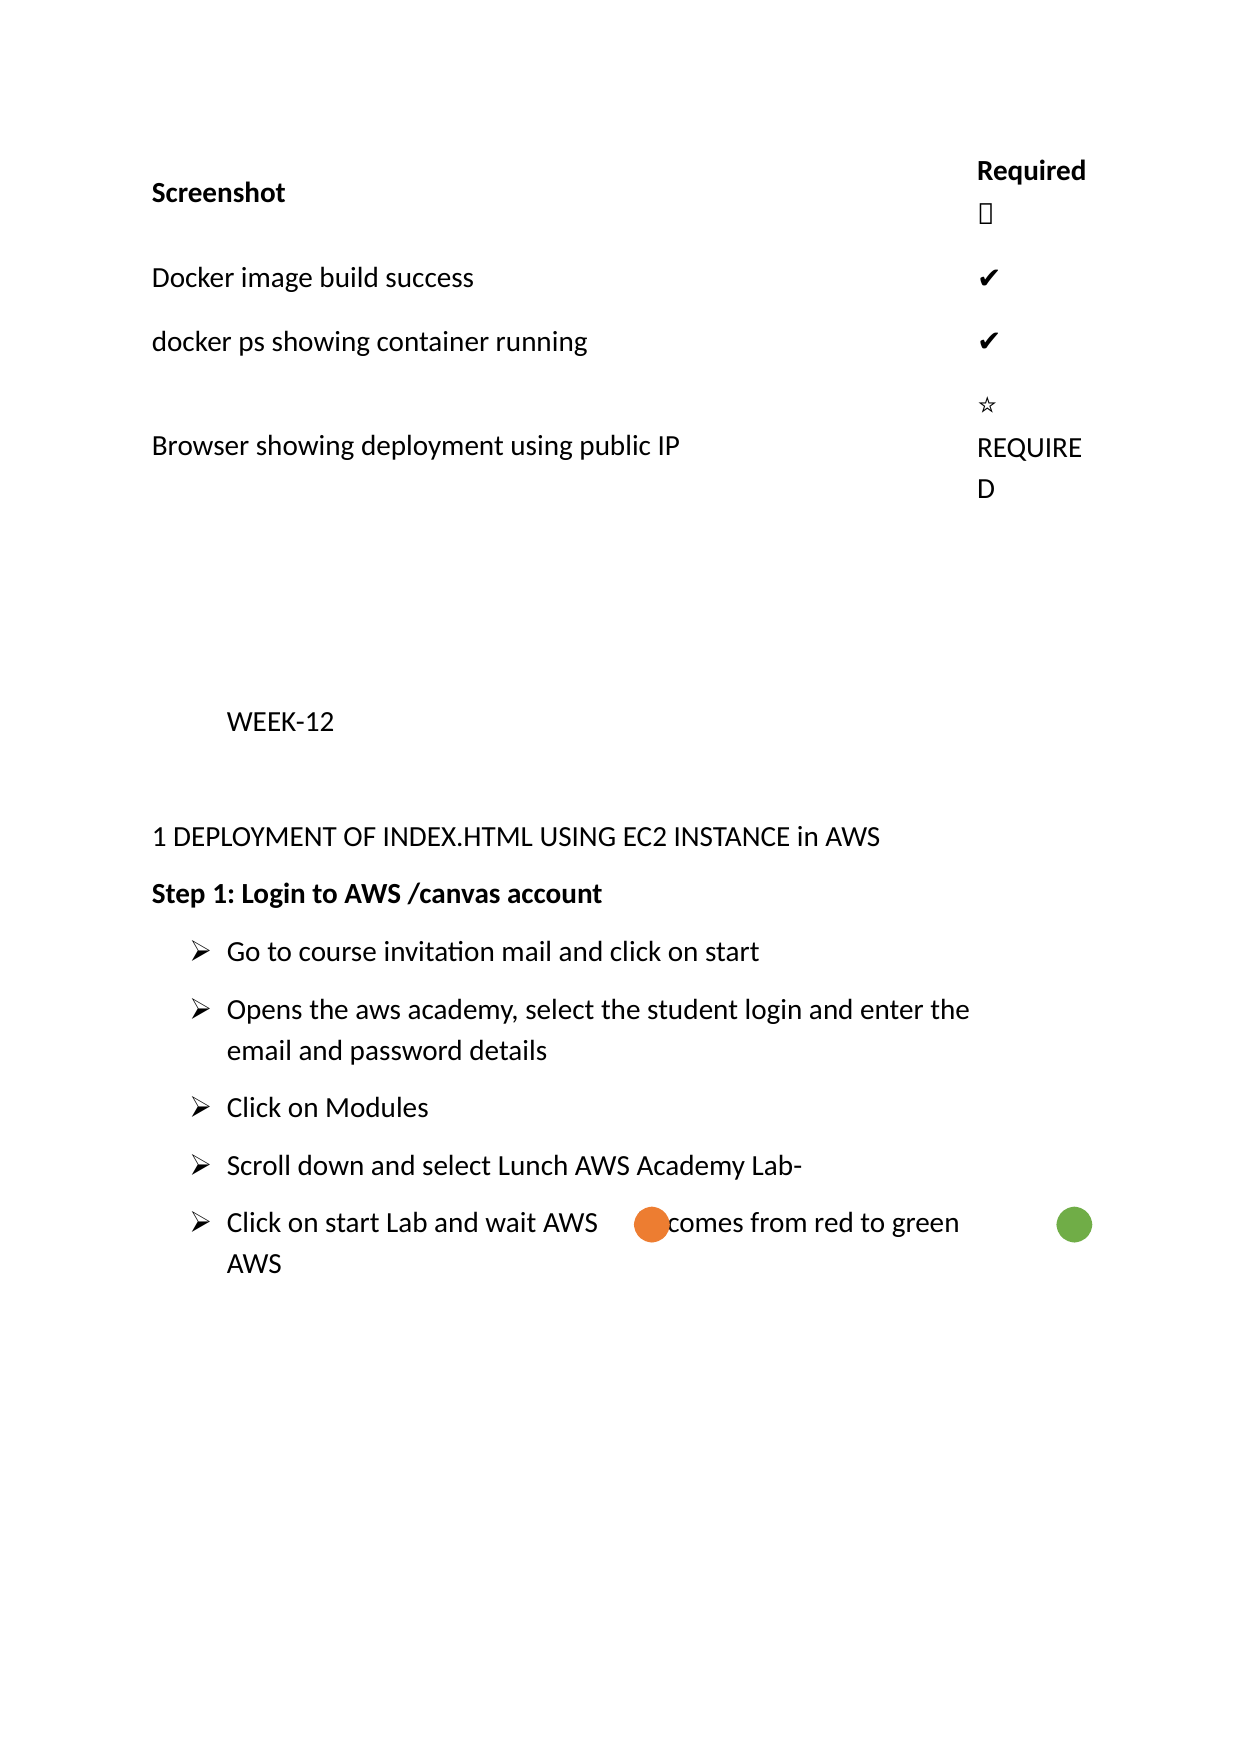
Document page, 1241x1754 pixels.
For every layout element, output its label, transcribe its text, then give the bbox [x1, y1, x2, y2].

table_header Screenshot [150, 150, 975, 255]
table_header Required 📌 [975, 150, 1090, 255]
table_cell Docker image build success [150, 255, 975, 319]
table_cell ⭐ REQUIRED [975, 383, 1090, 528]
table_cell Browser showing deployment using public IP [150, 383, 975, 528]
table_cell docker ps showing container running [150, 319, 975, 383]
table_cell ✔ [975, 319, 1090, 383]
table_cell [150, 529, 975, 1362]
table_cell [975, 529, 1090, 1362]
table_cell ✔ [975, 255, 1090, 319]
